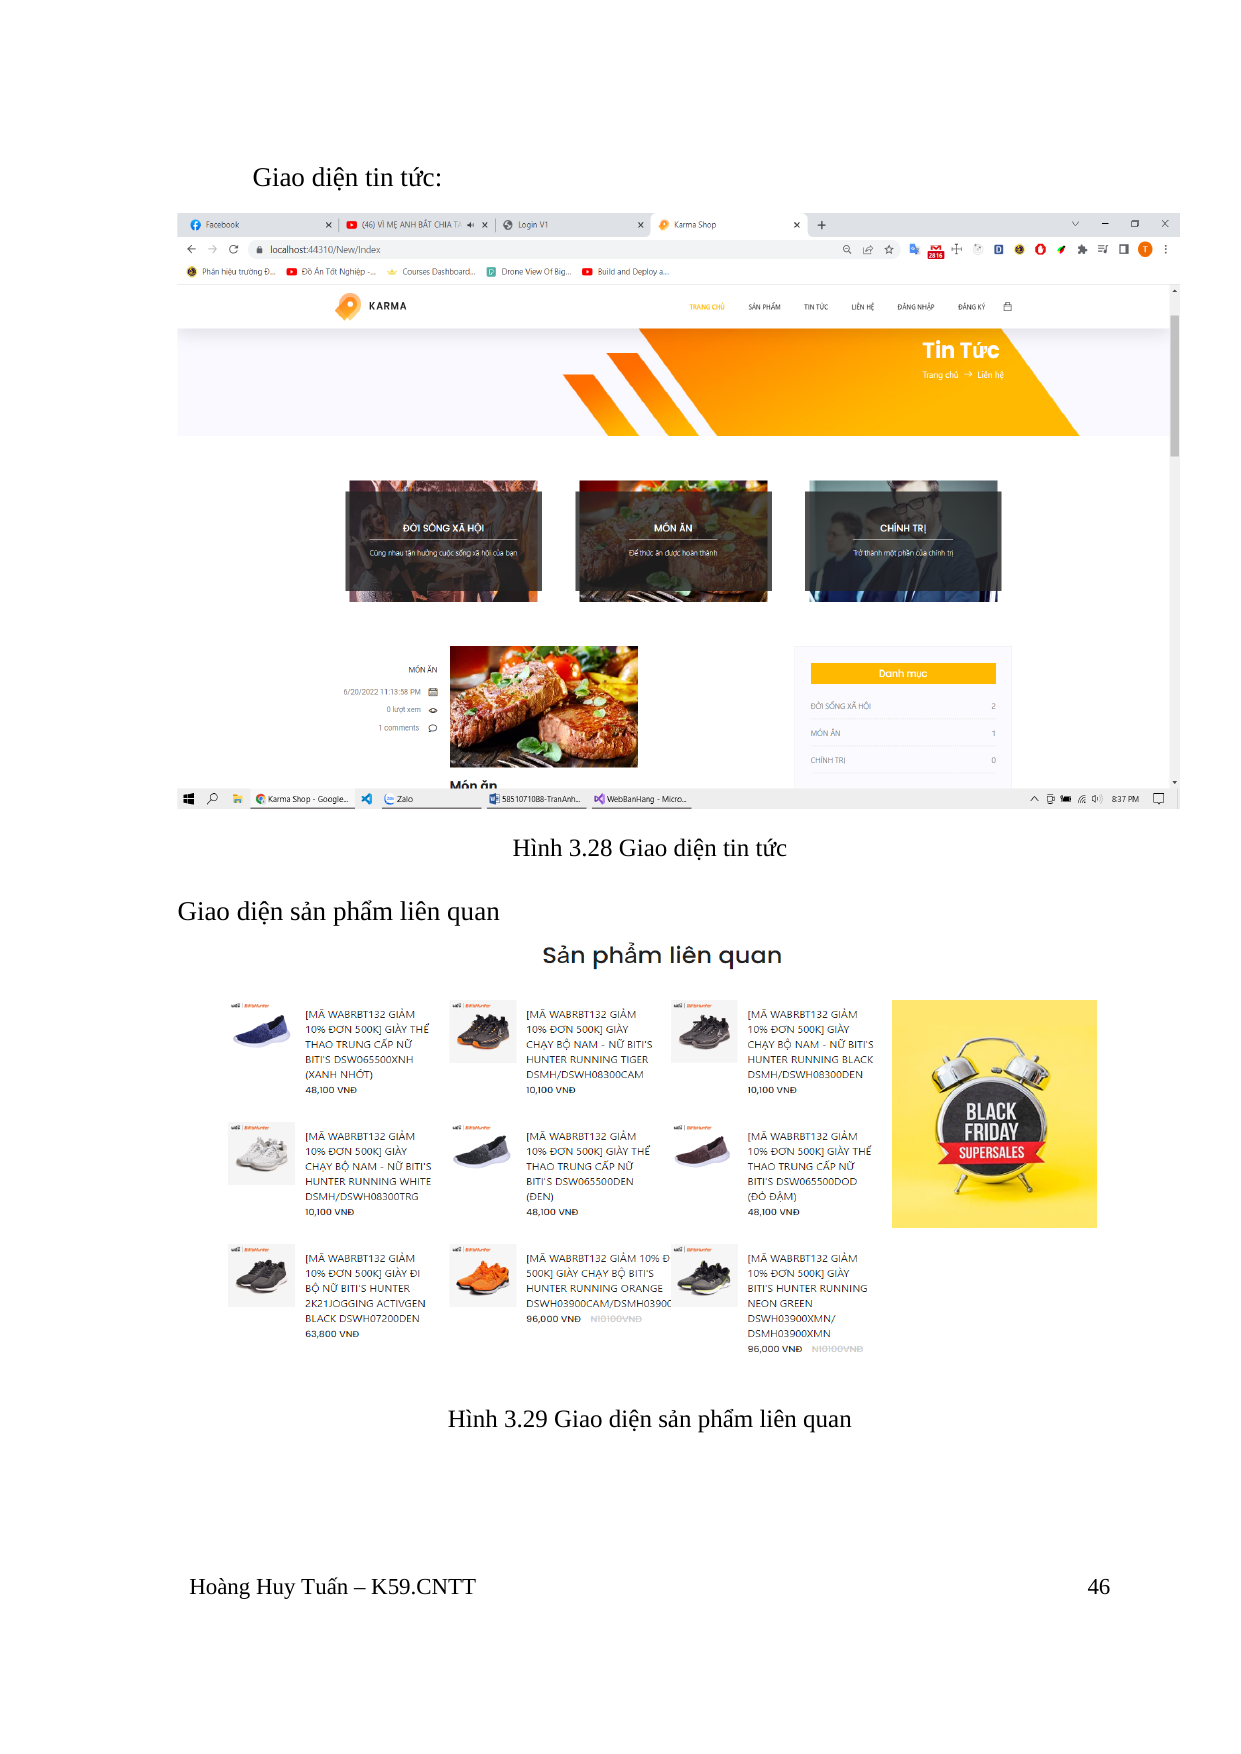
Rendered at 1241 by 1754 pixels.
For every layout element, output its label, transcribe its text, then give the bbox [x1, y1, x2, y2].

text Giao diện sản phẩm liên quan [177, 895, 1122, 926]
picture [177, 927, 1161, 1379]
text Giao diện tin tức: [177, 161, 1122, 192]
picture [177, 213, 1180, 809]
